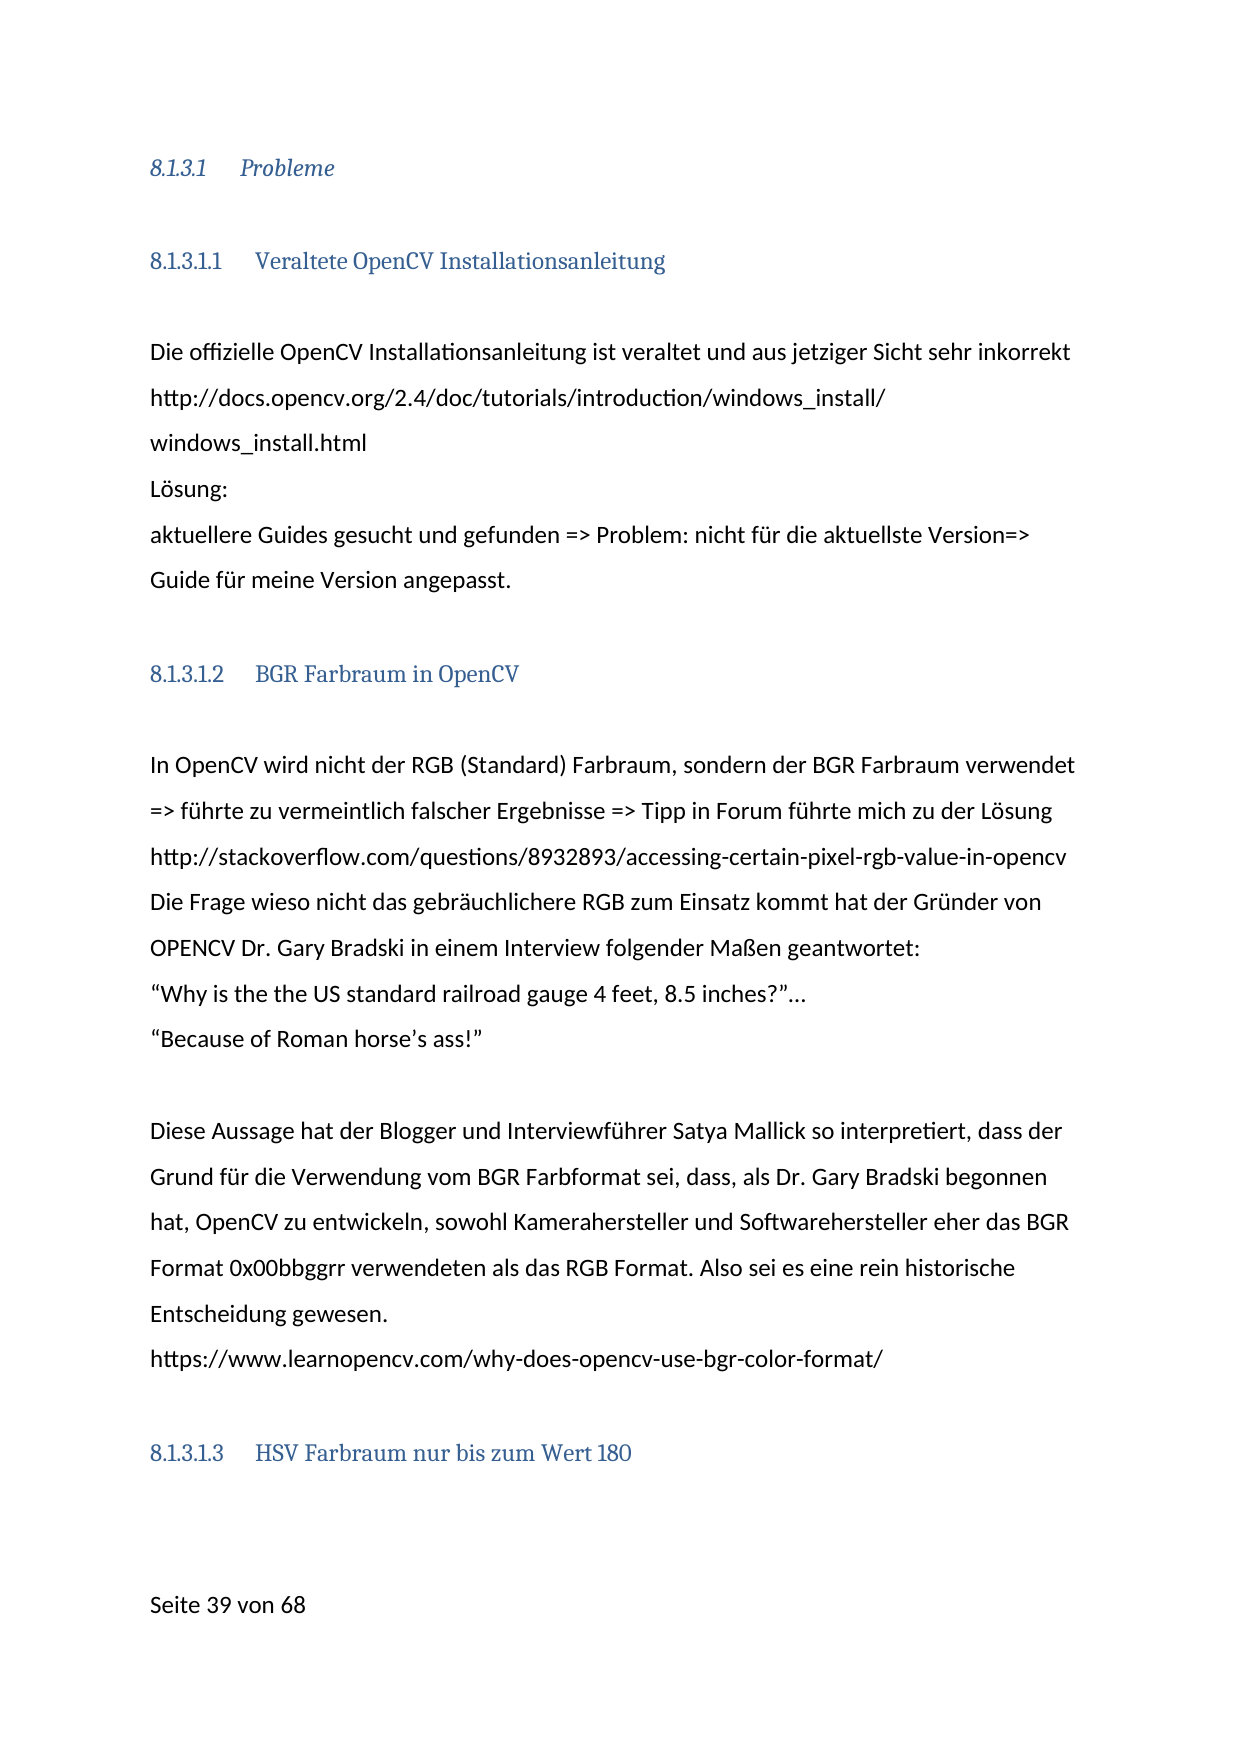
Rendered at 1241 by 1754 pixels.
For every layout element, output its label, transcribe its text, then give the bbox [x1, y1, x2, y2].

text Die offizielle OpenCV Installationsanleitung ist veraltet und aus jetziger Sicht sehr inkorrekt http://docs.opencv.org/2.4/doc/tutorials/introduction/windows_install/windows_install.html [150, 336, 1090, 458]
text Lösung: [150, 473, 1090, 504]
subtitle BGR Farbraum in OpenCV [150, 660, 1090, 689]
subtitle HSV Farbraum nur bis zum Wert 180 [150, 1439, 1090, 1468]
text aktuellere Guides gesucht und gefunden => Problem: nicht für die aktuellste Version=> Guide für meine Version angepasst. [150, 519, 1090, 595]
subtitle Probleme [150, 154, 1090, 183]
text “Because of Roman horse’s ass!” [150, 1023, 1090, 1054]
text “Why is the the US standard railroad gauge 4 feet, 8.5 inches?”… [150, 978, 1090, 1008]
text Diese Aussage hat der Blogger und Interviewführer Satya Mallick so interpretiert, dass der Grund für die Verwendung vom BGR Farbformat sei, dass, als Dr. Gary Bradski begonnen hat, OpenCV zu entwickeln, sowohl Kamerahersteller und Softwarehersteller eher das BGR Format 0x00bbggrr verwendeten als das RGB Format. Also sei es eine rein historische Entscheidung gewesen. [150, 1115, 1090, 1328]
subtitle Veraltete OpenCV Installationsanleitung [150, 247, 1090, 276]
text http://stackoverflow.com/questions/8932893/accessing-certain-pixel-rgb-value-in-opencv Die Frage wieso nicht das gebräuchlichere RGB zum Einsatz kommt hat der Gründer von OPENCV Dr. Gary Bradski in einem Interview folgender Maßen geantwortet: [150, 841, 1090, 963]
text In OpenCV wird nicht der RGB (Standard) Farbraum, sondern der BGR Farbraum verwendet => führte zu vermeintlich falscher Ergebnisse => Tipp in Forum führte mich zu der Lösung [150, 749, 1090, 825]
text https://www.learnopencv.com/why-does-opencv-use-bgr-color-format/ [150, 1344, 1090, 1374]
